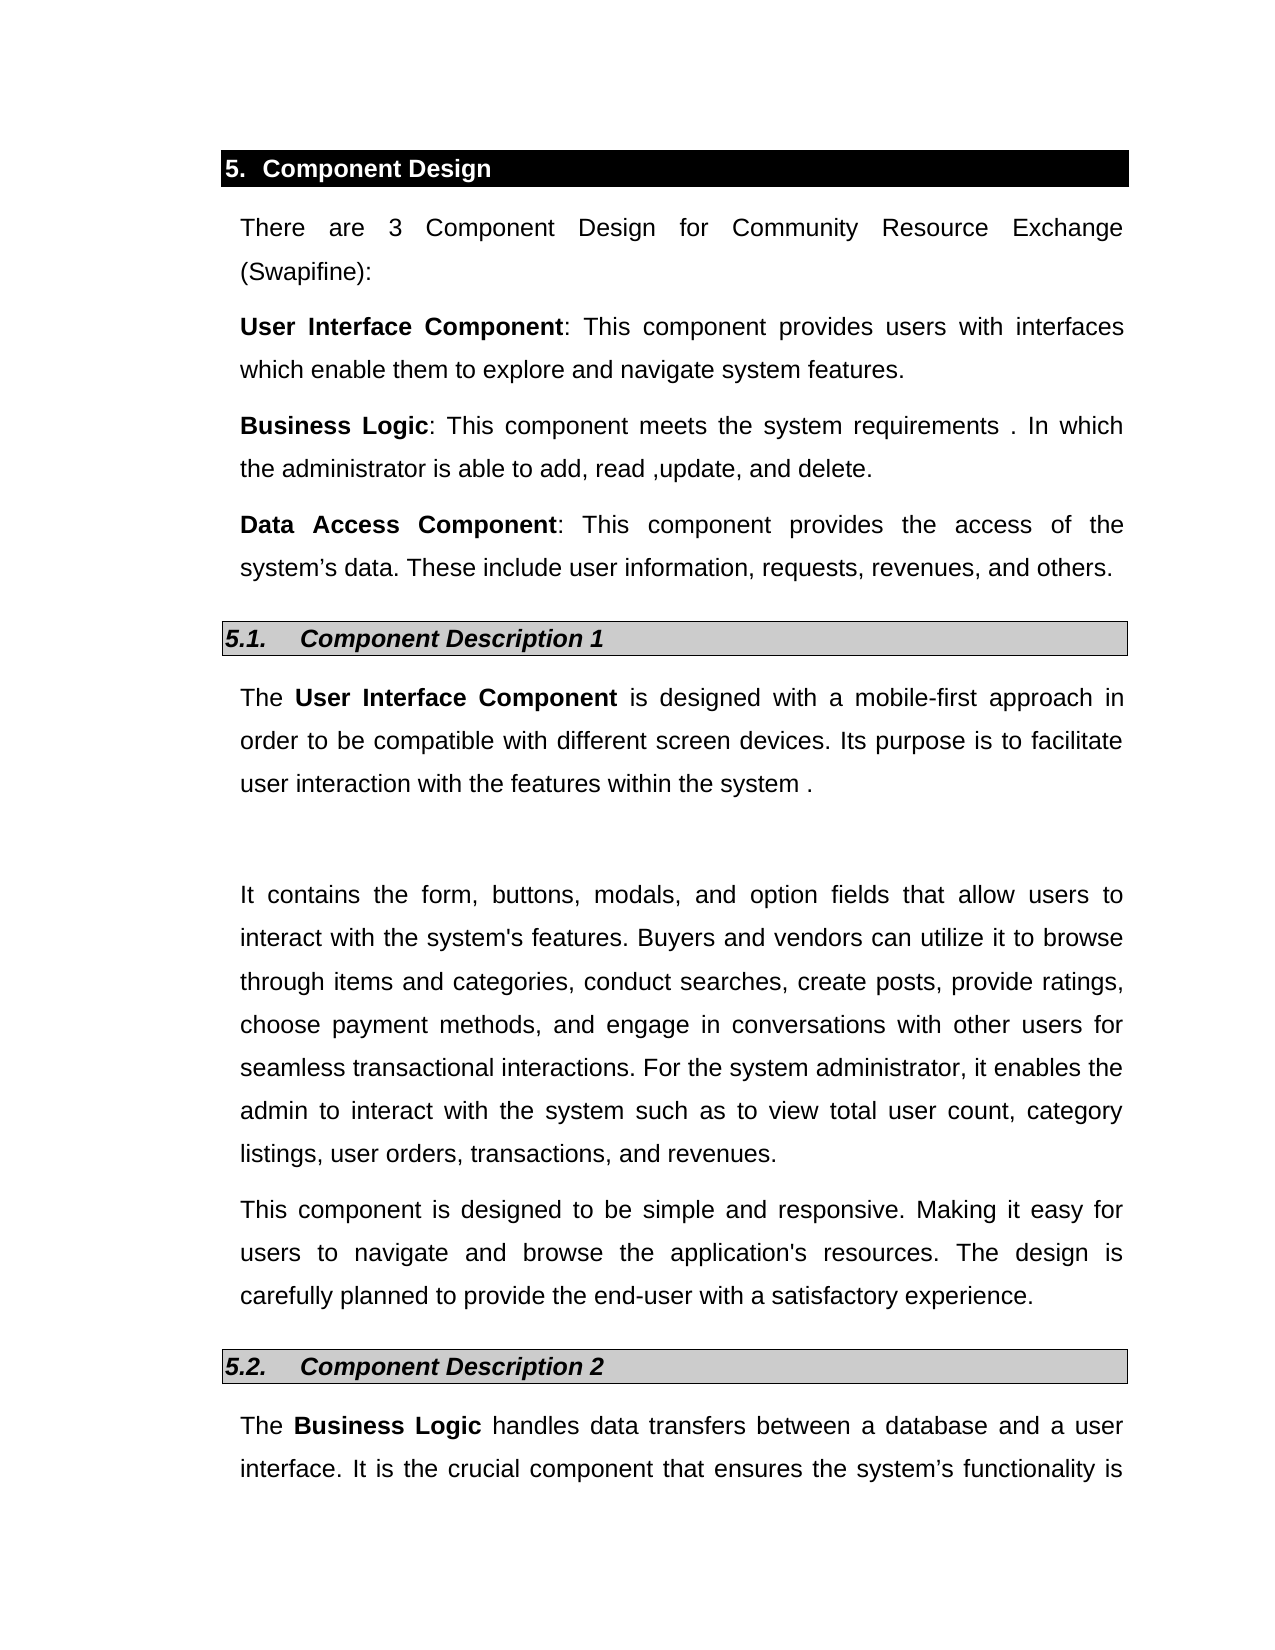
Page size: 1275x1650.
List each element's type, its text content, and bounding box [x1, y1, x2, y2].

subtitle Component Description 2 [223, 1350, 1127, 1383]
text This component is designed to be simple and responsive. Making it easy for users to navigate and browse the application's resources. The design is carefully planned to provide the end-user with a satisfactory experience. [240, 1195, 1125, 1310]
text User Interface Component: This component provides users with interfaces which enable them to explore and navigate system features. [240, 312, 1125, 384]
subtitle Component Description 1 [223, 622, 1127, 655]
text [240, 1411, 1125, 1483]
text Data Access Component: This component provides the access of the system’s data. These include user information, requests, revenues, and others. [240, 510, 1125, 582]
text The User Interface Component is designed with a mobile-first approach in order to be compatible with different screen devices. Its purpose is to facilitate user interaction with the features within the system . [240, 683, 1125, 798]
subtitle Component Design [223, 152, 1127, 185]
text It contains the form, buttons, modals, and option fields that allow users to interact with the system's features. Buyers and vendors can utilize it to browse through items and categories, conduct searches, create posts, provide ratings, choose payment methods, and engage in conversations with other users for seamless transactional interactions. For the system administrator, it enables the admin to interact with the system such as to view total user count, category listings, user orders, transactions, and revenues. [240, 880, 1125, 1168]
text Business Logic: This component meets the system requirements . In which the administrator is able to add, read ,update, and delete. [240, 411, 1125, 483]
text There are 3 Component Design for Community Resource Exchange (Swapifine): [240, 213, 1125, 285]
